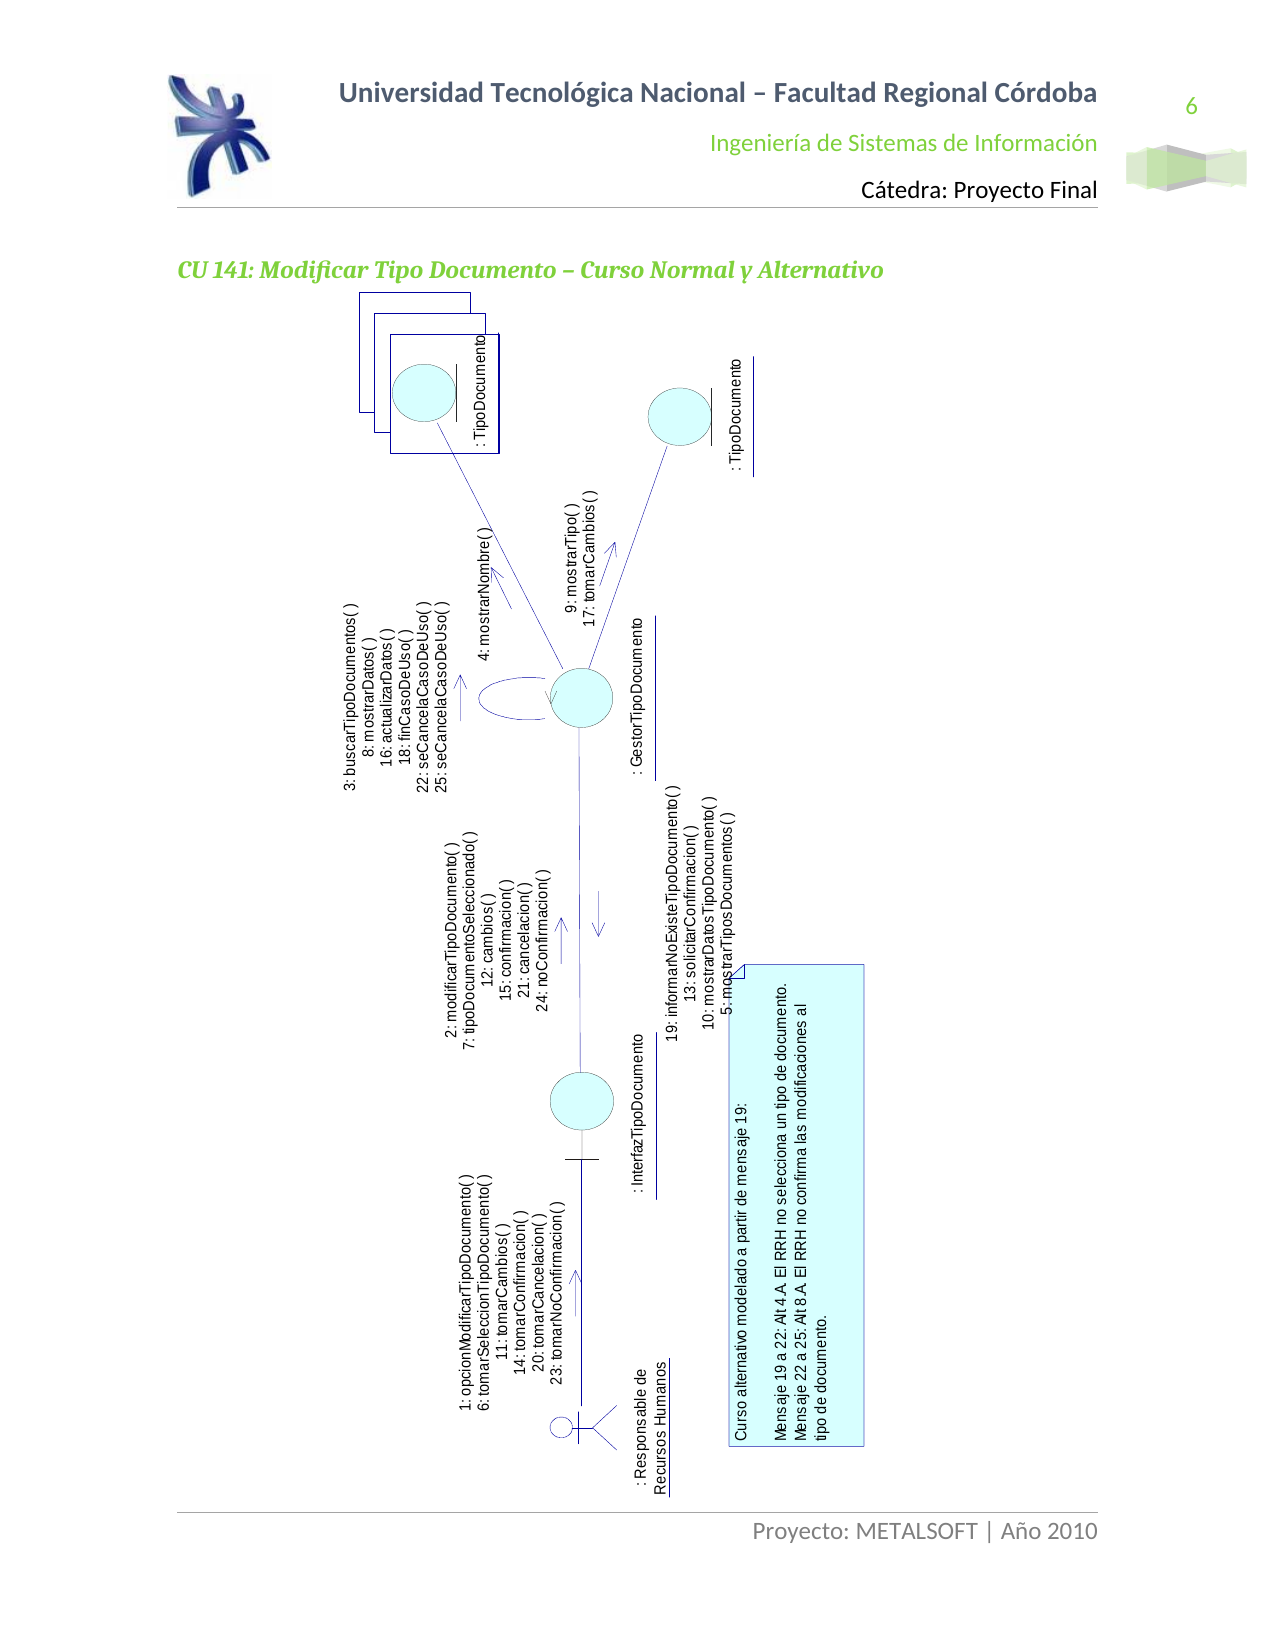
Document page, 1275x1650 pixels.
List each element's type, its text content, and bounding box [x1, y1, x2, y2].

picture [167, 74, 272, 199]
text CU 141: Modificar Tipo Documento – Curso Normal y Alternativo [177, 256, 1098, 284]
